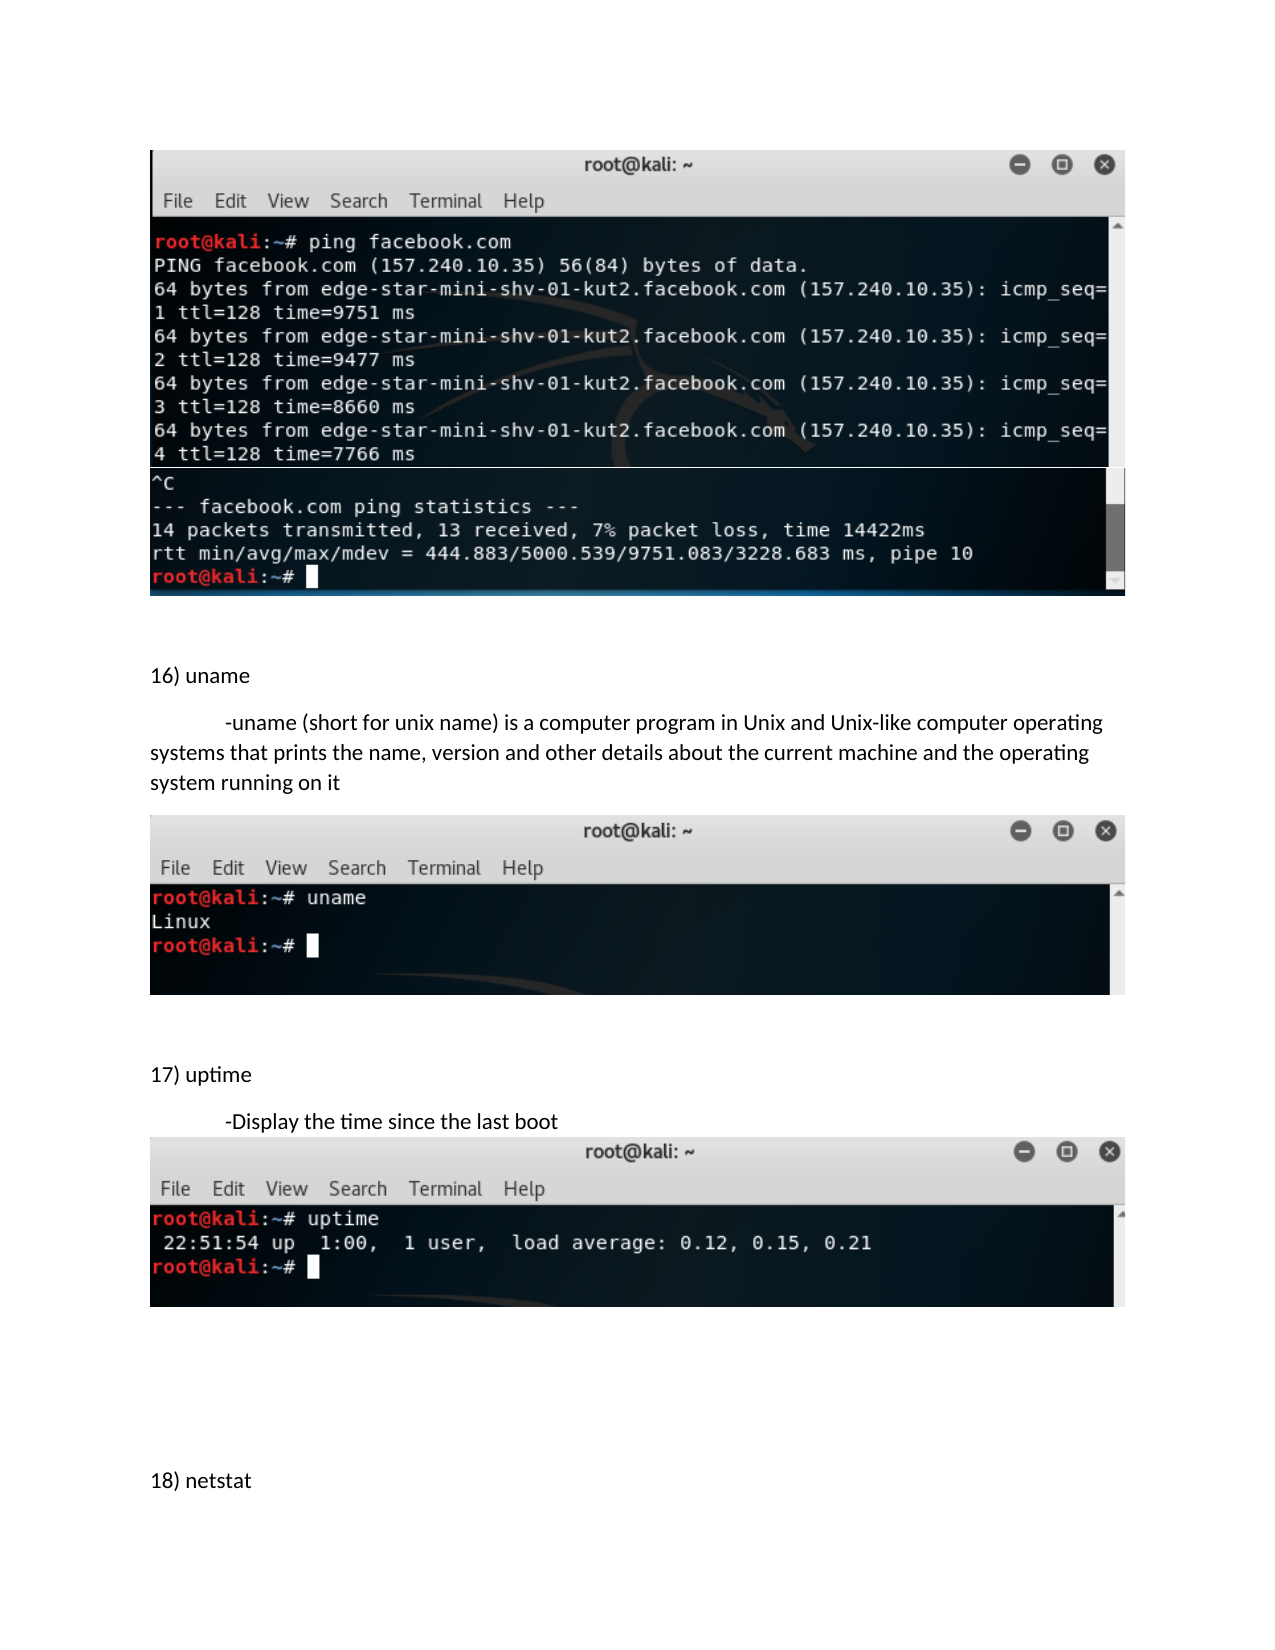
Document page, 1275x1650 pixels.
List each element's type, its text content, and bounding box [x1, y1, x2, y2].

text 17) uptime [150, 1060, 1125, 1088]
text 16) uname [150, 661, 1125, 689]
picture [150, 1137, 1125, 1307]
text 18) netstat [150, 1466, 1125, 1494]
picture [150, 150, 1125, 467]
text -uname (short for unix name) is a computer program in Unix and Unix-like computer operating systems that prints the name, version and other details about the current machine and the operating system running on it [150, 708, 1125, 796]
text -Display the time since the last boot [150, 1107, 1125, 1137]
picture [150, 468, 1125, 596]
picture [150, 815, 1125, 995]
